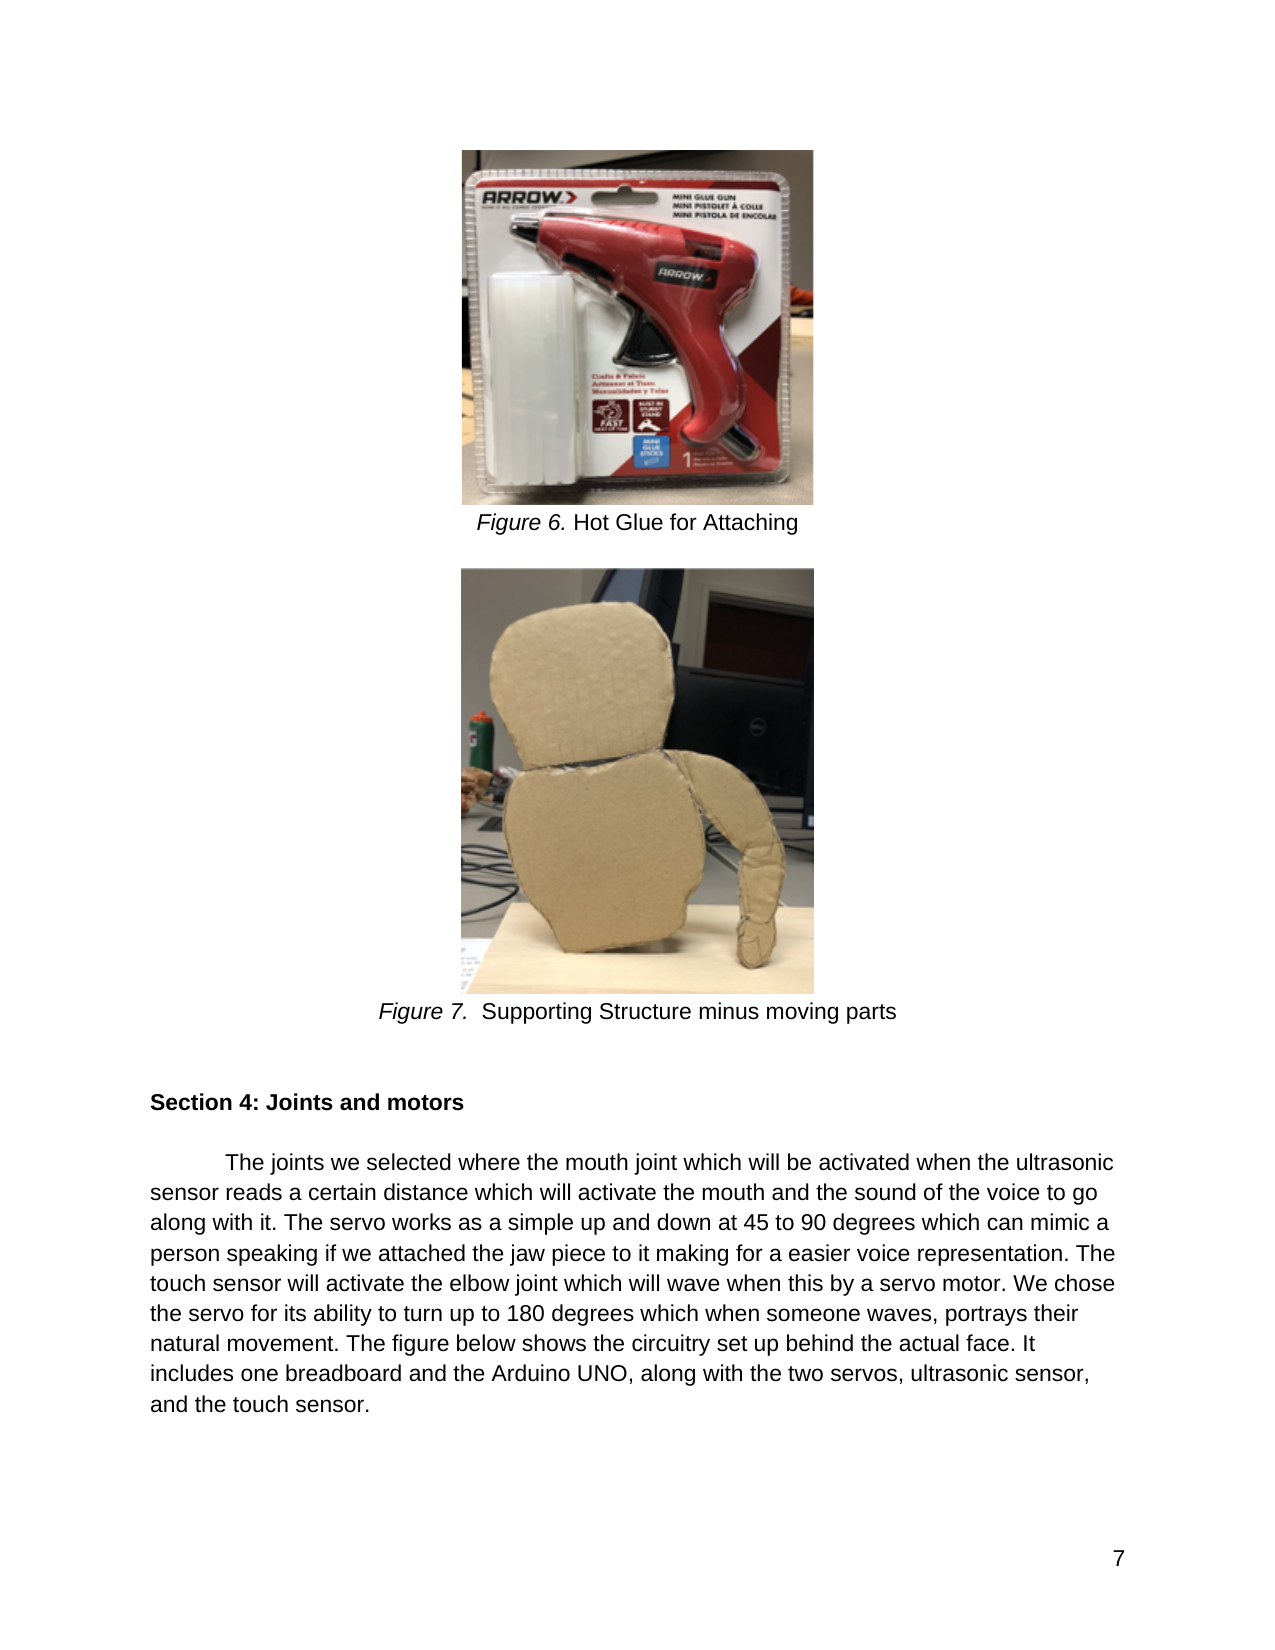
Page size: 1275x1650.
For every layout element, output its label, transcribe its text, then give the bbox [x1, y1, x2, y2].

text The joints we selected where the mouth joint which will be activated when the ultrasonic sensor reads a certain distance which will activate the mouth and the sound of the voice to go along with it. The servo works as a simple up and down at 45 to 90 degrees which can mimic a person speaking if we attached the jaw piece to it making for a easier voice representation. The touch sensor will activate the elbow joint which will wave when this by a servo motor. We chose the servo for its ability to turn up to 180 degrees which when someone waves, portrays their natural movement. The figure below shows the circuitry set up behind the actual face. It includes one breadboard and the Arduino UNO, along with the two servos, ultrasonic sensor, and the touch sensor. [150, 1149, 1125, 1417]
text Figure 7. Supporting Structure minus moving parts [150, 998, 1125, 1024]
picture [461, 568, 814, 994]
text Figure 6. Hot Glue for Attaching [150, 508, 1125, 535]
text Section 4: Joints and motors [150, 1088, 1125, 1115]
picture [461, 150, 814, 505]
